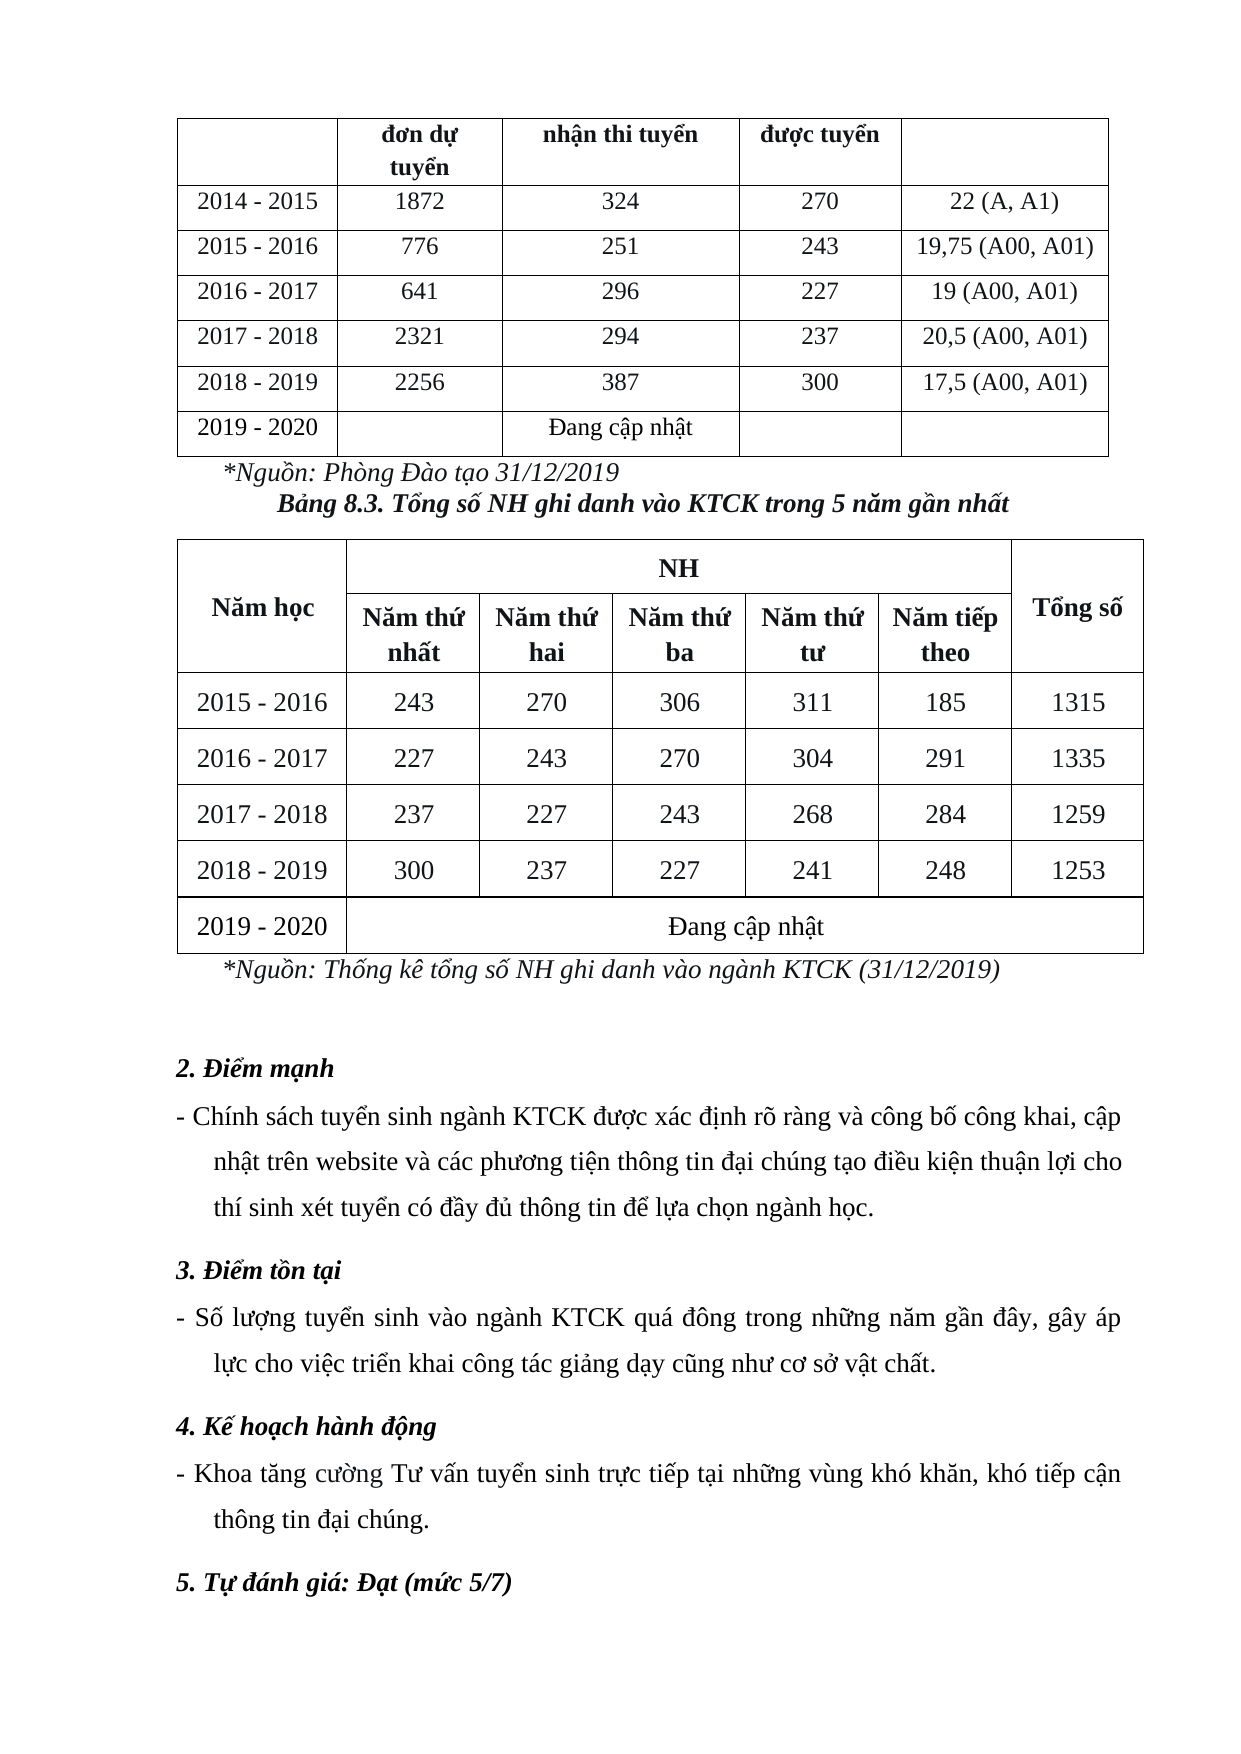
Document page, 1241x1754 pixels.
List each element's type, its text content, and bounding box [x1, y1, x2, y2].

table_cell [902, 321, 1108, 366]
text 2. Điểm mạnh [176, 1052, 1123, 1084]
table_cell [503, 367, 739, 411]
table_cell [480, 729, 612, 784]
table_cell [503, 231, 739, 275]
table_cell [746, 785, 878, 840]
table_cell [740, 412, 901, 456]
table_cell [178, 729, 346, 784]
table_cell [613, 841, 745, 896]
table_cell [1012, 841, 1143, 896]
text 3. Điểm tồn tại [176, 1254, 1123, 1285]
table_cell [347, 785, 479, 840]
text *Nguồn: Thống kê tổng số NH ghi danh vào ngành KTCK (31/12/2019) [222, 954, 1123, 984]
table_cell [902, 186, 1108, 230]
text 5. Tự đánh giá: Đạt (mức 5/7) [176, 1566, 1123, 1597]
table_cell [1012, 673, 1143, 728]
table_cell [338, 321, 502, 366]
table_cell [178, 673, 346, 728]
text *Nguồn: Phòng Đào tạo 31/12/2019 [222, 457, 1123, 487]
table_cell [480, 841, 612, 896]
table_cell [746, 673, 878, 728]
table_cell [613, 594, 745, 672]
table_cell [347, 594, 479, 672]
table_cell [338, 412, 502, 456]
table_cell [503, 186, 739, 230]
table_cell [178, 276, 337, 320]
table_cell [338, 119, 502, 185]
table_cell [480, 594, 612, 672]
text - Chính sách tuyển sinh ngành KTCK được xác định rõ ràng và công bố công khai, cập nhật trên website và các phương tiện thông tin đại chúng tạo điều kiện thuận lợi cho thí sinh xét tuyển có đầy đủ thông tin để lựa chọn ngành học. [176, 1100, 1123, 1222]
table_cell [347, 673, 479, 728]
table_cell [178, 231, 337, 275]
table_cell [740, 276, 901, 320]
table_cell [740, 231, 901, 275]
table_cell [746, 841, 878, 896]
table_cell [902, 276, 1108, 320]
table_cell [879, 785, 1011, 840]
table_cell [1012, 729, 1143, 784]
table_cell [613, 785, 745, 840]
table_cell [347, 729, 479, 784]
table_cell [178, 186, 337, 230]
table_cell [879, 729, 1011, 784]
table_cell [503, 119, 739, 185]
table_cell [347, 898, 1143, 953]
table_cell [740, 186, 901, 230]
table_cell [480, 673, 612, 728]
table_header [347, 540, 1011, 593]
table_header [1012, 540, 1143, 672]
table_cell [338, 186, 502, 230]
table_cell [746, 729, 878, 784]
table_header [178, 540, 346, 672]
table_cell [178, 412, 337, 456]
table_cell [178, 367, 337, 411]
subtitle Bảng 8.3. Tổng số NH ghi danh vào KTCK trong 5 năm gần nhất [163, 487, 1123, 518]
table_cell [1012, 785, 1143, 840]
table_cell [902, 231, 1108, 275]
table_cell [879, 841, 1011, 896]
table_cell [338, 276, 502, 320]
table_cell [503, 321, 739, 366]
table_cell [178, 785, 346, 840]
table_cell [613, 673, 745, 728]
text - Số lượng tuyển sinh vào ngành KTCK quá đông trong những năm gần đây, gây áp lực cho việc triển khai công tác giảng dạy cũng như cơ sở vật chất. [176, 1301, 1123, 1378]
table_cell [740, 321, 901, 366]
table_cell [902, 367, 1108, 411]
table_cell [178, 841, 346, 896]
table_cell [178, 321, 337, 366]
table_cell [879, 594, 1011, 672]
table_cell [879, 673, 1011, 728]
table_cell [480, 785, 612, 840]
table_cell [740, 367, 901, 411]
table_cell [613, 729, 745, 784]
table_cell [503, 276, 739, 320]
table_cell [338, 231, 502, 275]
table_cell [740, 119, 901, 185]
text 4. Kế hoạch hành động [176, 1410, 1123, 1441]
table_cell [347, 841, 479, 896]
text - Khoa tăng cường Tư vấn tuyển sinh trực tiếp tại những vùng khó khăn, khó tiếp cận thông tin đại chúng. [176, 1457, 1123, 1534]
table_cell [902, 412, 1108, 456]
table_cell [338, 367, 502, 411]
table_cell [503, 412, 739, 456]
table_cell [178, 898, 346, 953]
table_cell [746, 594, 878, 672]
